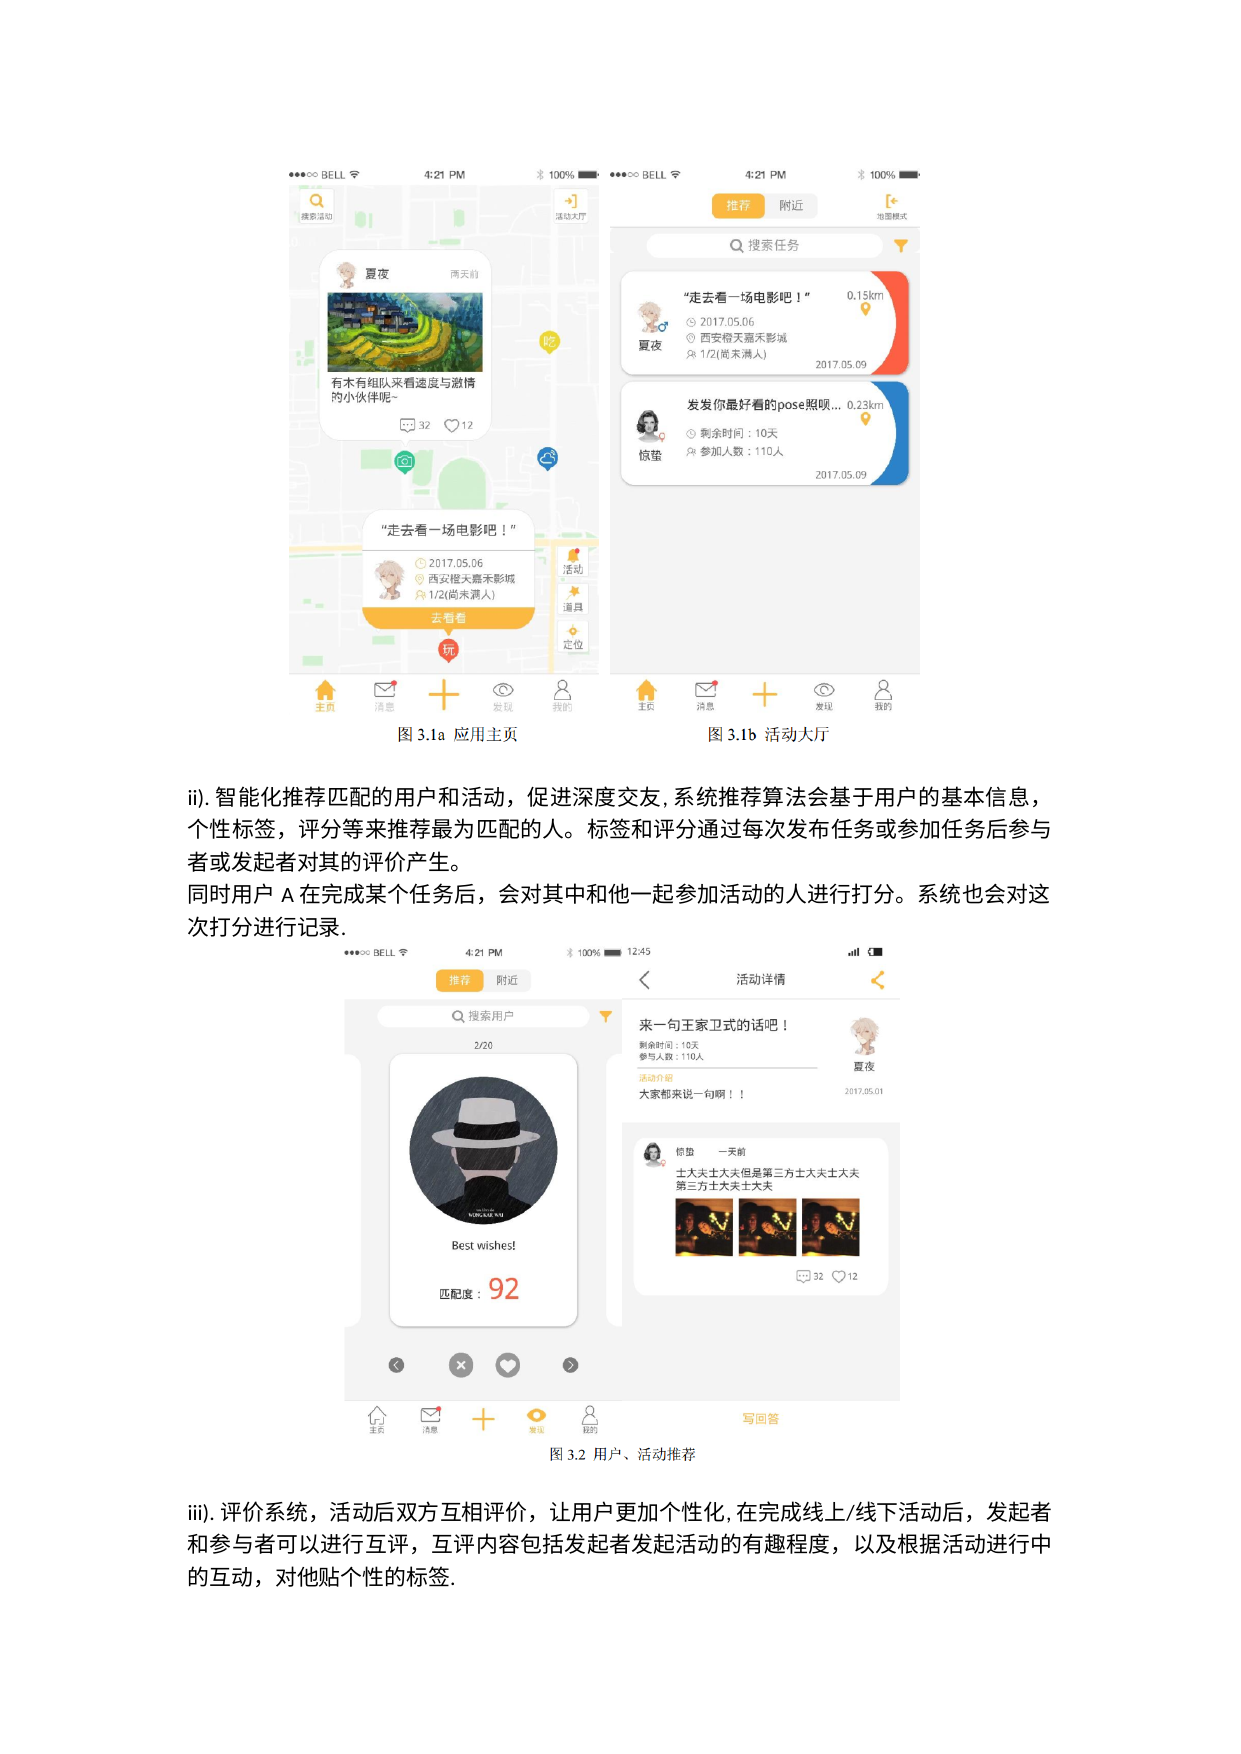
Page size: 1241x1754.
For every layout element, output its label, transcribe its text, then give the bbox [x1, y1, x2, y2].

text ii). 智能化推荐匹配的用户和活动，促进深度交友, 系统推荐算法会基于用户的基本信息， 个性标签，评分等来推荐最为匹配的人。标签和评分通过每次发布任务或参加任务后参与者或发起者对其的评价产生。 同时用户 A 在完成某个任务后，会对其中和他一起参加活动的人进行打分。系统也会对这次打分进行记录. [187, 779, 1053, 942]
picture [251, 162, 989, 760]
picture [323, 942, 918, 1476]
text iii). 评价系统，活动后双方互相评价，让用户更加个性化, 在完成线上/线下活动后，发起者和参与者可以进行互评，互评内容包括发起者发起活动的有趣程度，以及根据活动进行中的互动，对他贴个性的标签. [187, 1494, 1053, 1592]
